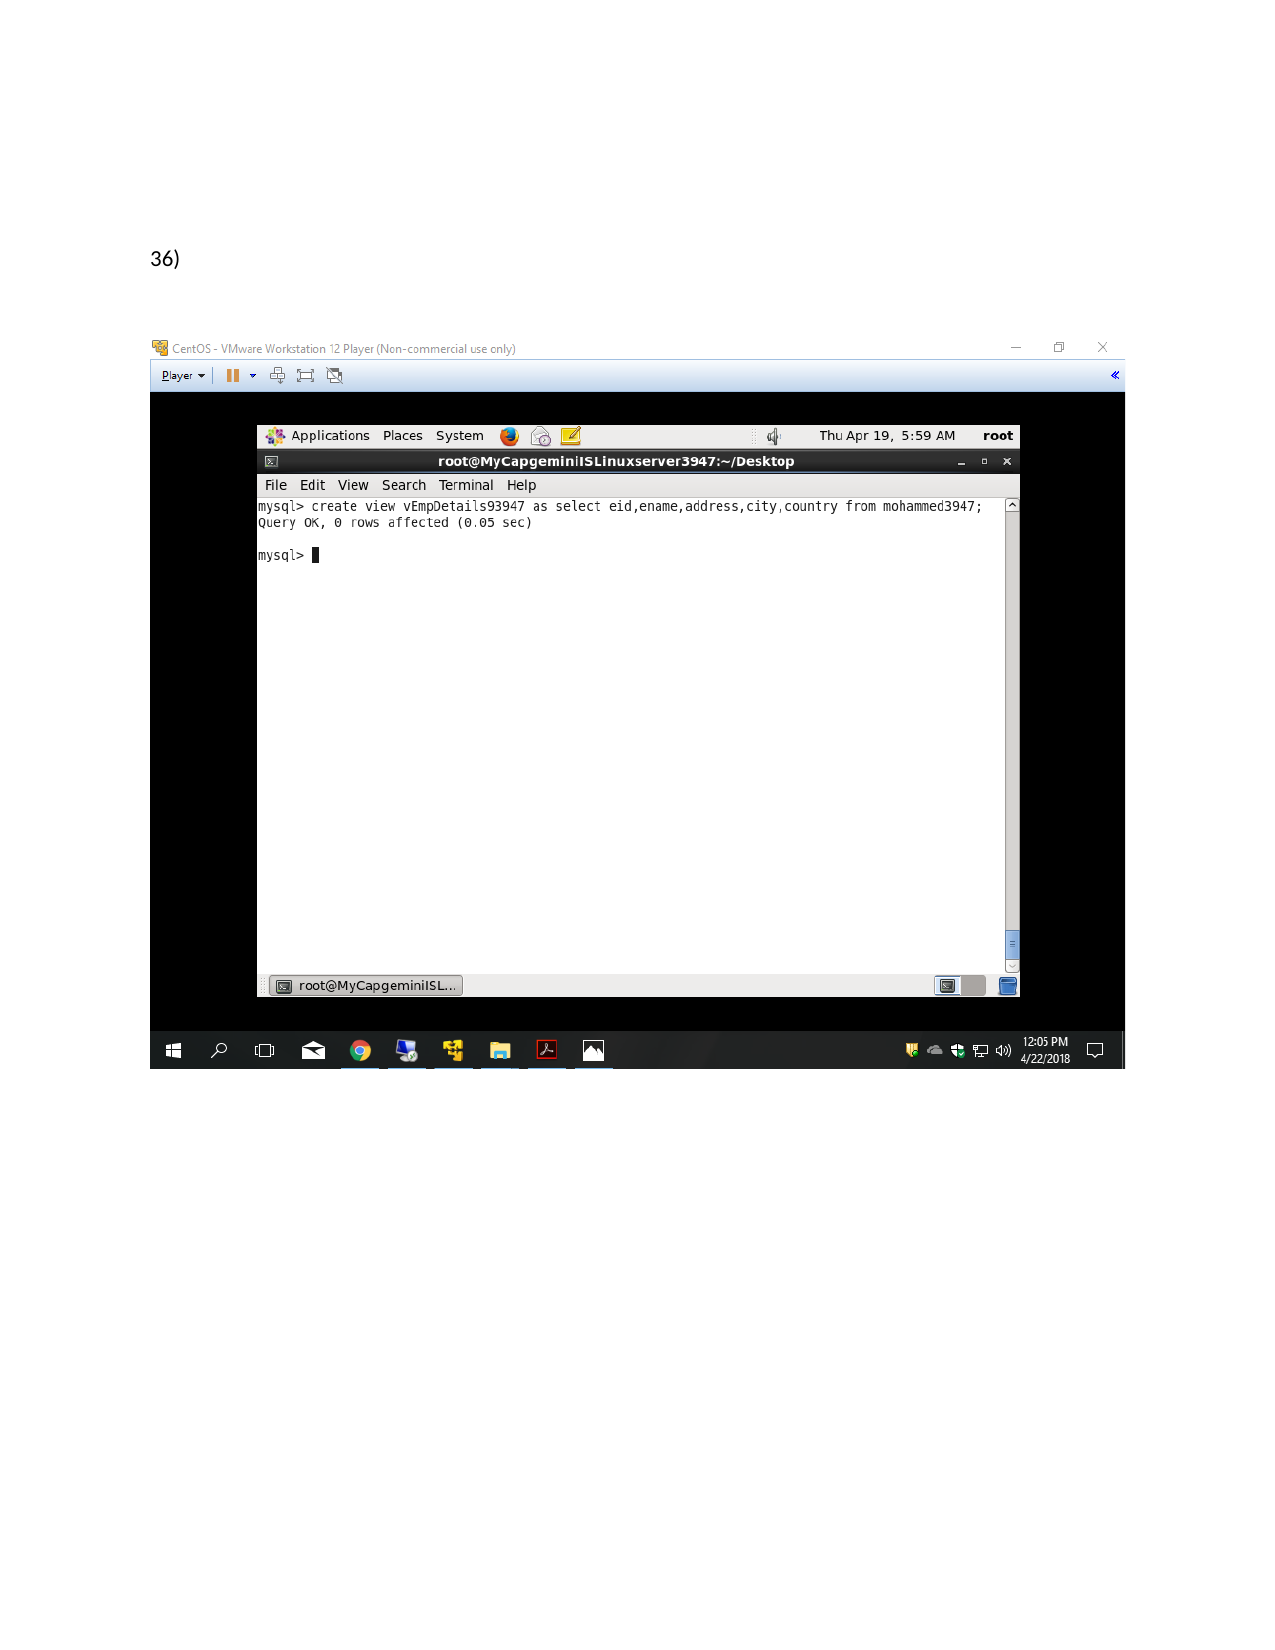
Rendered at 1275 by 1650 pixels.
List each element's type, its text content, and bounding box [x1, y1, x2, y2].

picture [150, 337, 1125, 1069]
text 36) [150, 244, 1125, 272]
